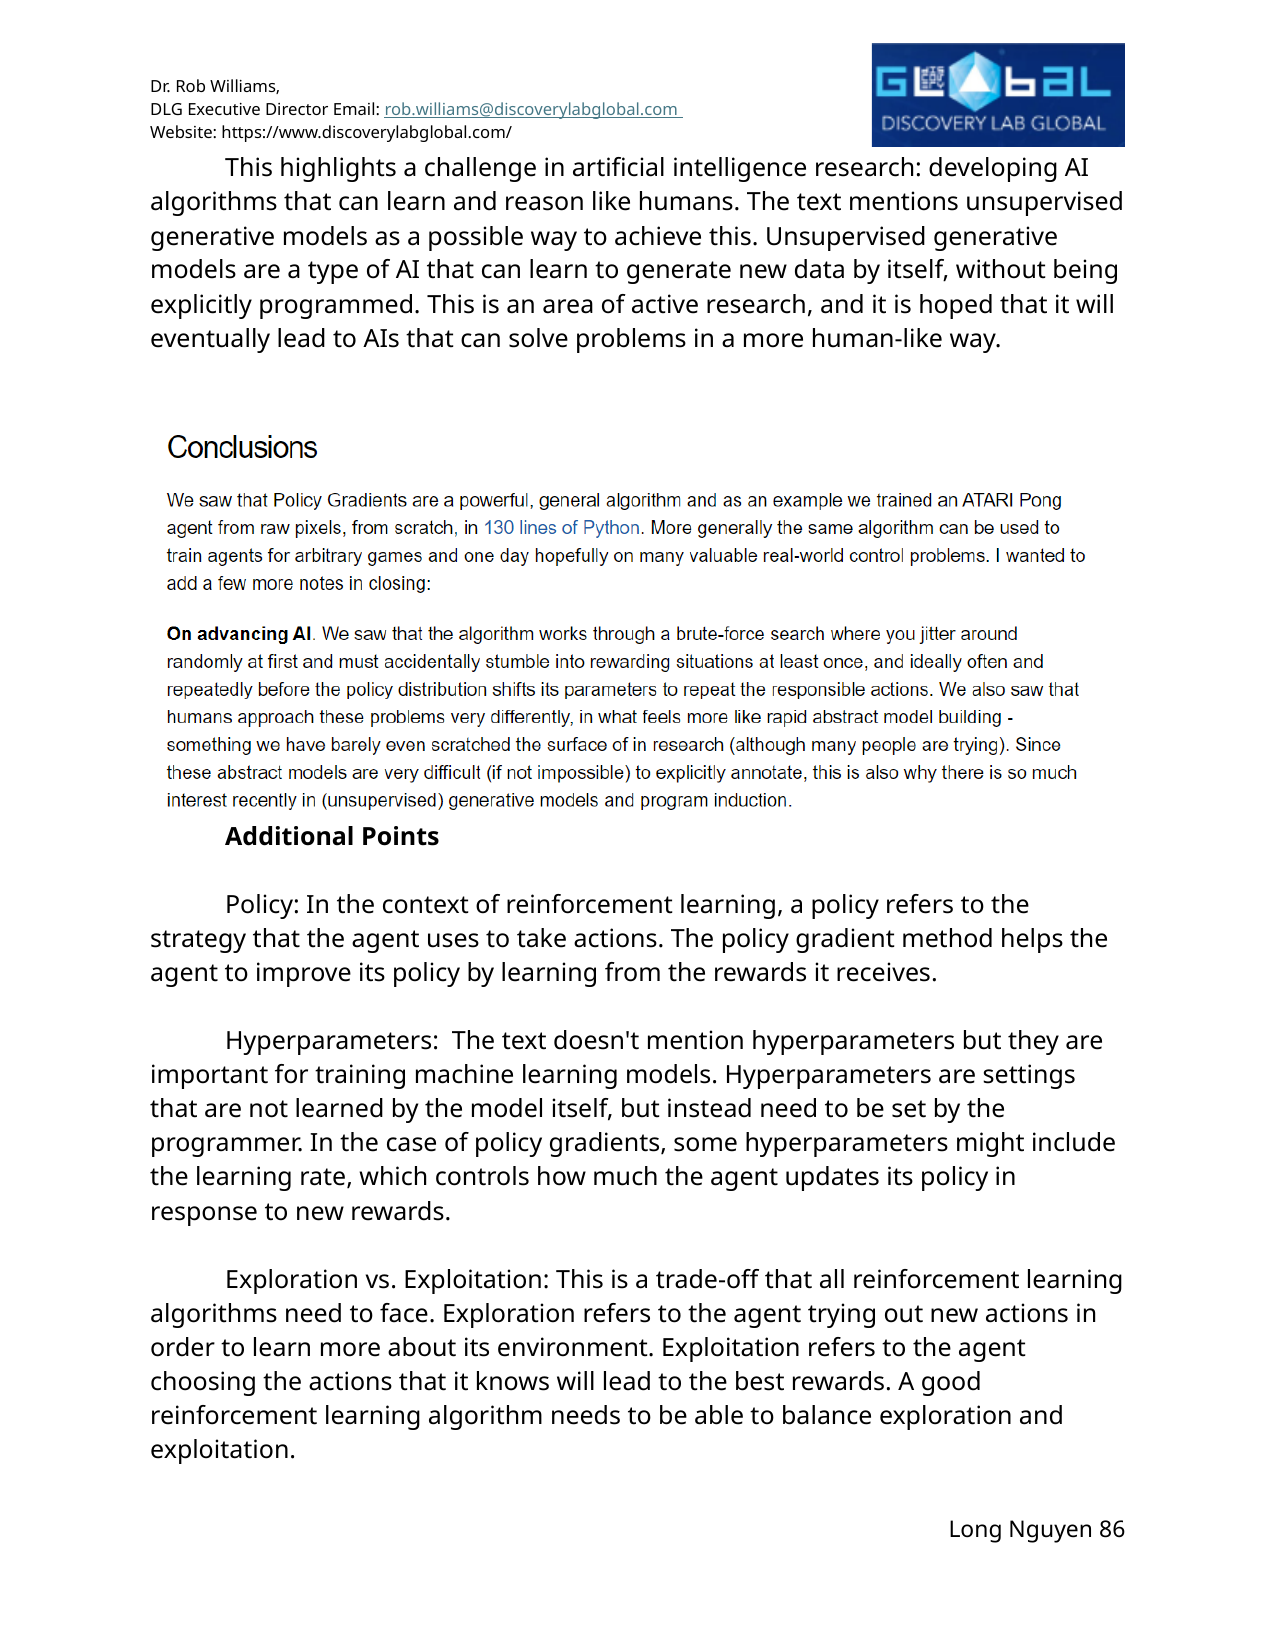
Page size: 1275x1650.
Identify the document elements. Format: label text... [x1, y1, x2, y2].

picture [150, 422, 1125, 819]
text Hyperparameters: The text doesn't mention hyperparameters but they are important for training machine learning models. Hyperparameters are settings that are not learned by the model itself, but instead need to be set by the programmer. In the case of policy gradients, some hyperparameters might include the learning rate, which controls how much the agent updates its policy in response to new rewards. [150, 1023, 1125, 1227]
text This highlights a challenge in artificial intelligence research: developing AI algorithms that can learn and reason like humans. The text mentions unsupervised generative models as a possible way to achieve this. Unsupervised generative models are a type of AI that can learn to generate new data by itself, without being explicitly programmed. This is an area of active research, and it is hoped that it will eventually lead to AIs that can solve problems in a more human-like way. [150, 150, 1125, 354]
picture [871, 43, 1125, 147]
text Policy: In the context of reinforcement learning, a policy refers to the strategy that the agent uses to take actions. The policy gradient method helps the agent to improve its policy by learning from the rewards it receives. [150, 887, 1125, 989]
text Additional Points [150, 819, 1125, 852]
text Exploration vs. Exploitation: This is a trade-off that all reinforcement learning algorithms need to face. Exploration refers to the agent trying out new actions in order to learn more about its environment. Exploitation refers to the agent choosing the actions that it knows will lead to the best rewards. A good reinforcement learning algorithm needs to be able to balance exploration and exploitation. [150, 1261, 1125, 1466]
